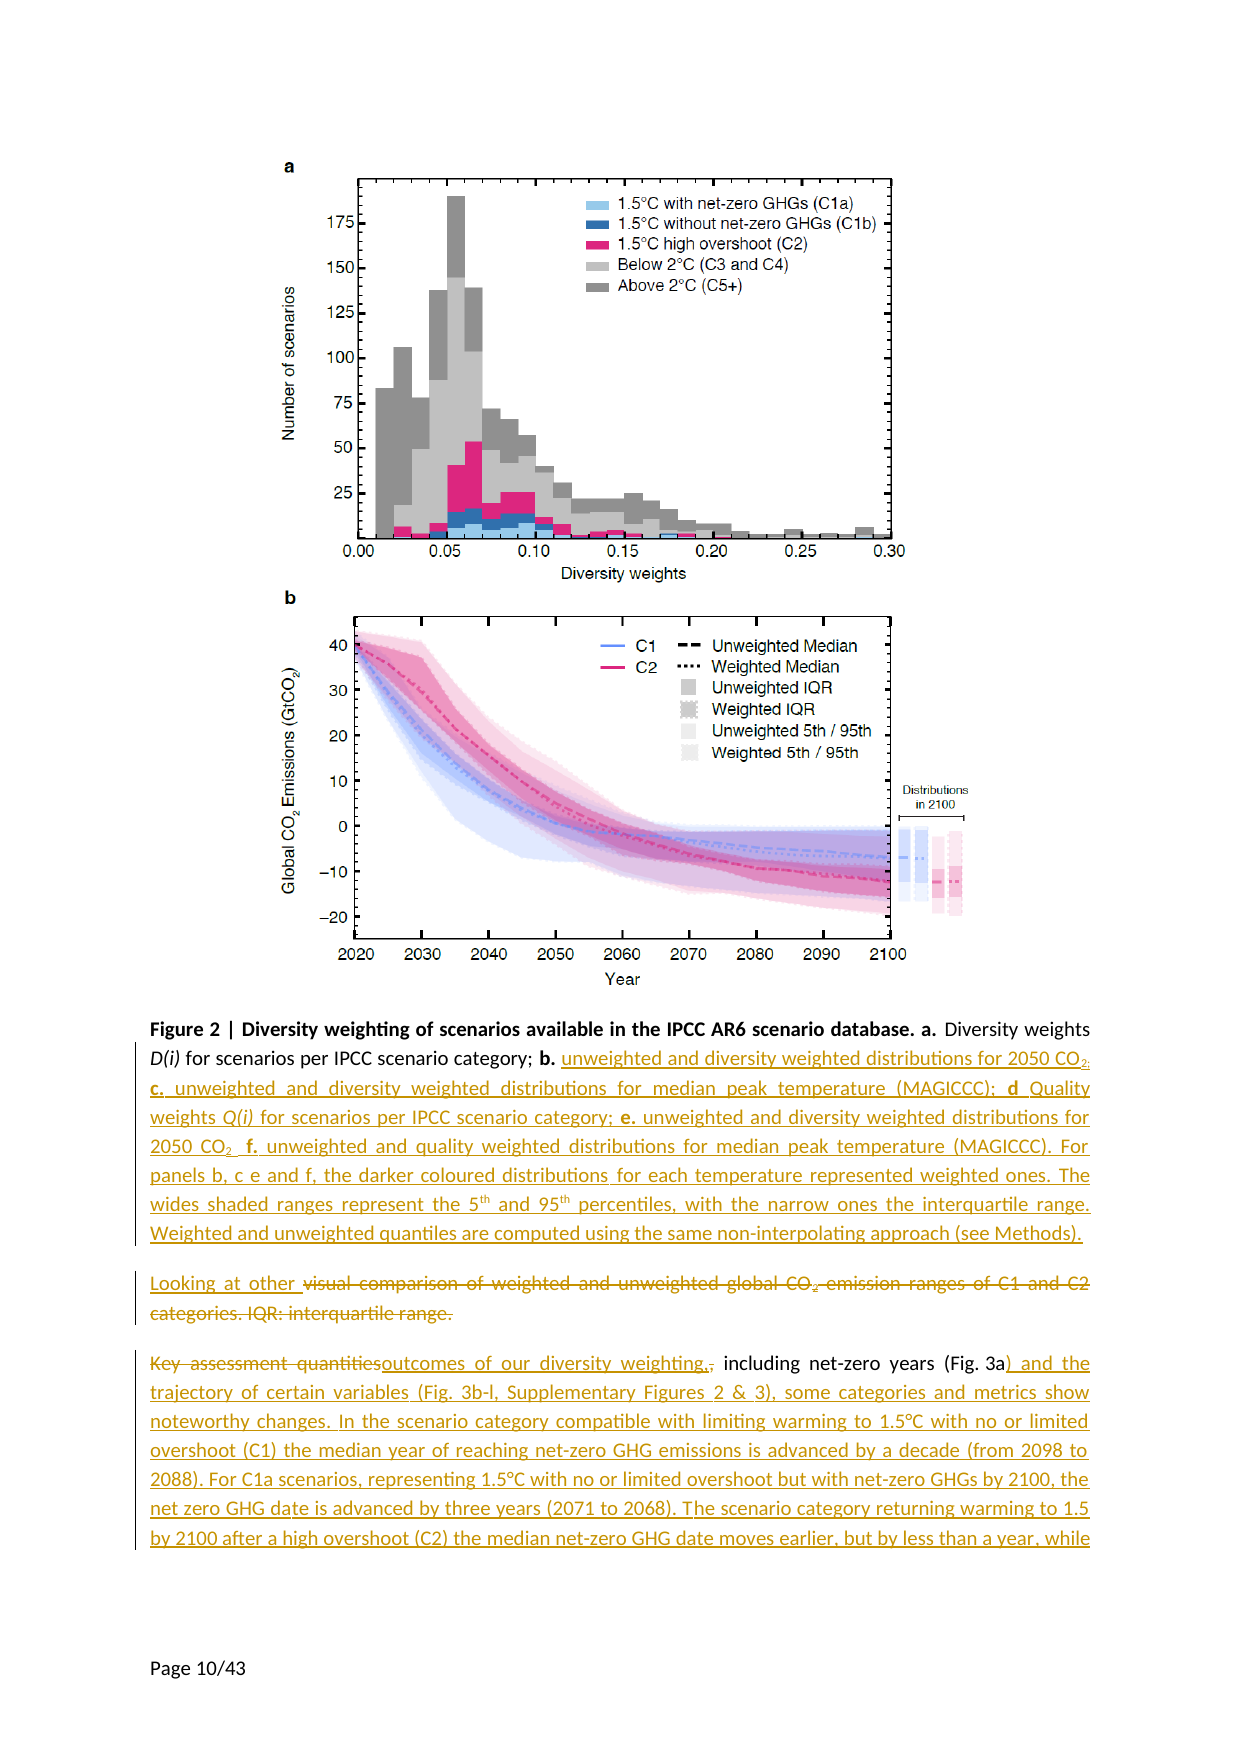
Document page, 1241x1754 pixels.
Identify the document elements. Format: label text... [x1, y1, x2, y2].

text Figure 2 | Diversity weighting of scenarios available in the IPCC AR6 scenario database. a. Diversity weights D(i) for scenarios per IPCC scenario category; b. [150, 1214, 1090, 1246]
text including net-zero years (Fig. 3a [150, 1431, 1090, 1488]
text including net-zero years (Fig. 3a [150, 1402, 1090, 1430]
text including net-zero years (Fig. 3a [150, 1489, 1090, 1517]
text Figure 2 | Diversity weighting of scenarios available in the IPCC AR6 scenario database. a. Diversity weights D(i) for scenarios per IPCC scenario category; b. [150, 1016, 1090, 1096]
text including net-zero years (Fig. 3a [150, 1350, 1090, 1401]
text Figure 2 | Diversity weighting of scenarios available in the IPCC AR6 scenario database. a. Diversity weights D(i) for scenarios per IPCC scenario category; b. [150, 1097, 1090, 1126]
text Figure 2 | Diversity weighting of scenarios available in the IPCC AR6 scenario database. a. Diversity weights D(i) for scenarios per IPCC scenario category; b. [150, 1127, 1090, 1213]
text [150, 1518, 1090, 1546]
picture [260, 150, 980, 996]
